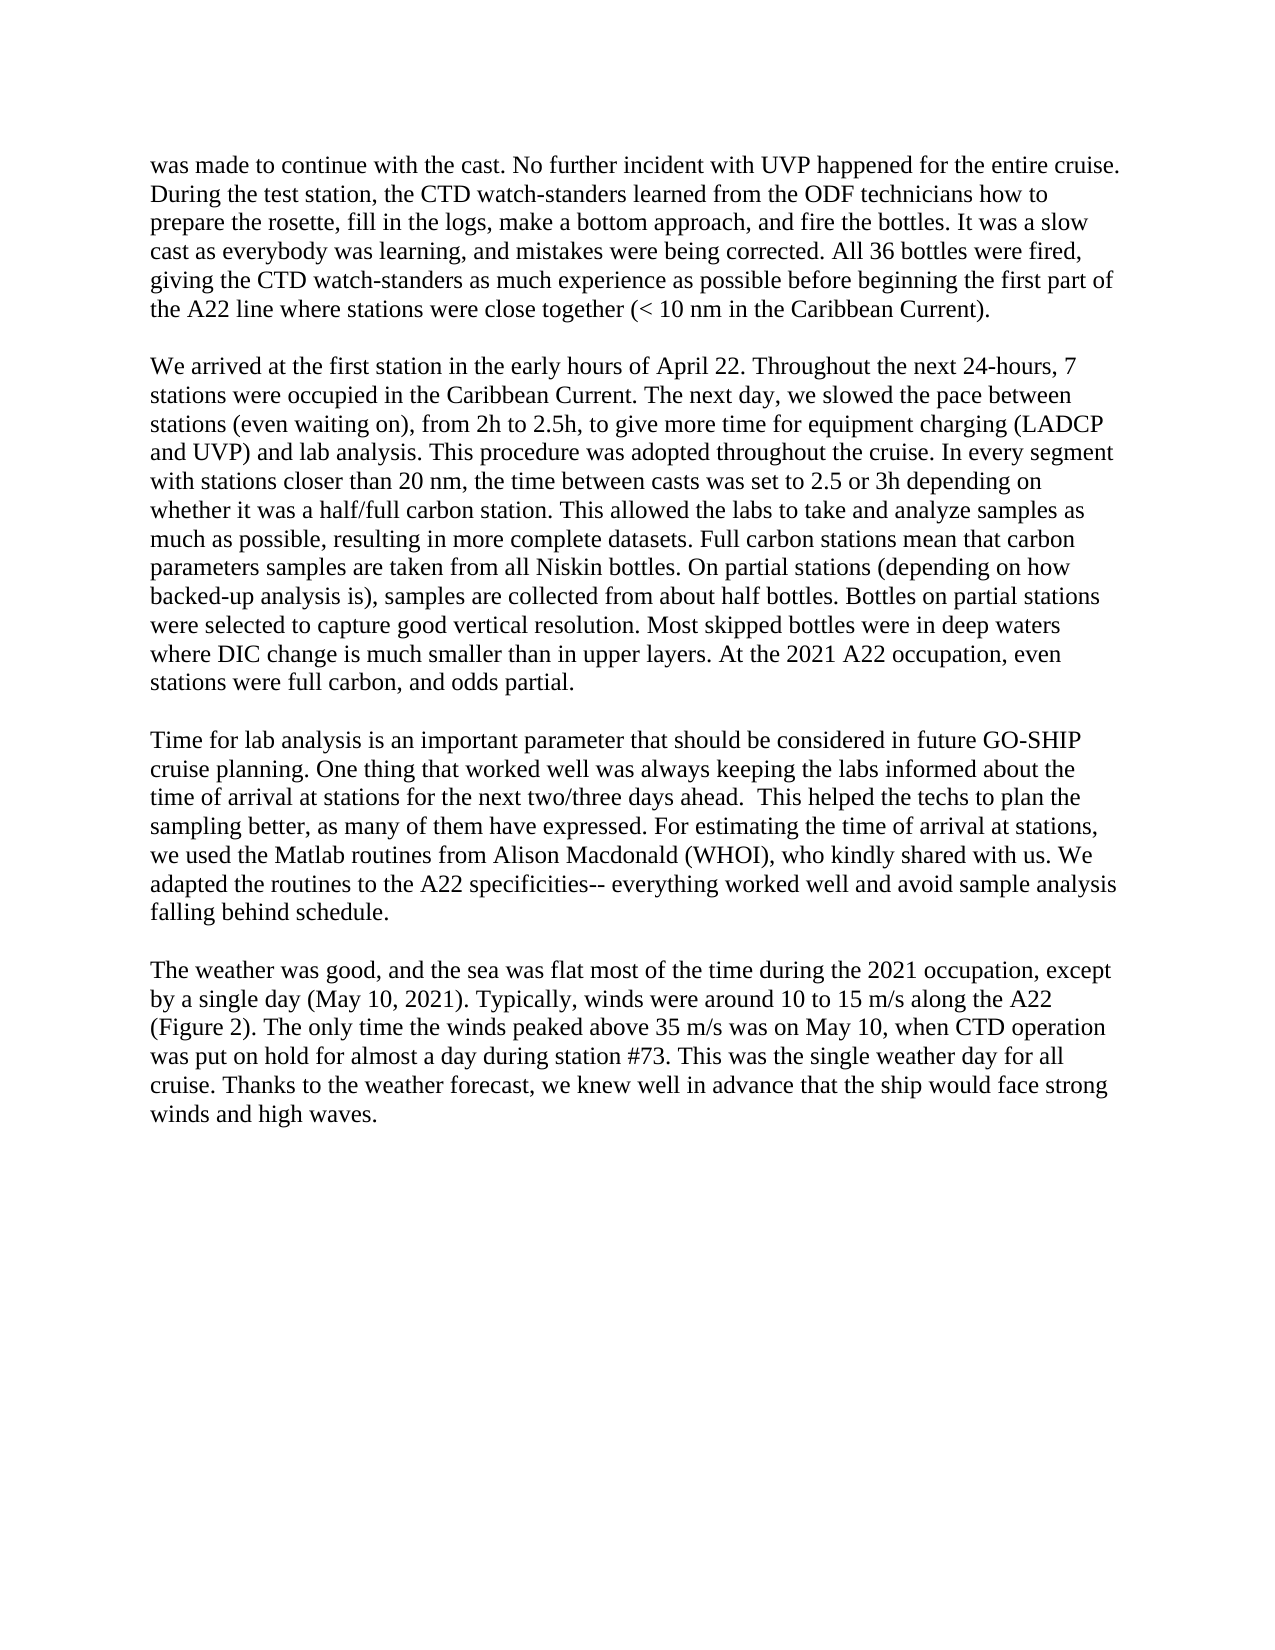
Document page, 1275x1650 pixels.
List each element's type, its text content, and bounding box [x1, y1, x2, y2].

text Time for lab analysis is an important parameter that should be considered in future GO-SHIP cruise planning. One thing that worked well was always keeping the labs informed about the time of arrival at stations for the next two/three days ahead. This helped the techs to plan the sampling better, as many of them have expressed. For estimating the time of arrival at stations, we used the Matlab routines from Alison Macdonald (WHOI), who kindly shared with us. We adapted the routines to the A22 specificities-- everything worked well and avoid sample analysis falling behind schedule. [150, 725, 1125, 926]
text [150, 150, 1125, 322]
text The weather was good, and the sea was flat most of the time during the 2021 occupation, except by a single day (May 10, 2021). Typically, winds were around 10 to 15 m/s along the A22 (Figure 2). The only time the winds peaked above 35 m/s was on May 10, when CTD operation was put on hold for almost a day during station #73. This was the single weather day for all cruise. Thanks to the weather forecast, we knew well in advance that the ship would face strong winds and high waves. [150, 955, 1125, 1127]
text We arrived at the first station in the early hours of April 22. Throughout the next 24-hours, 7 stations were occupied in the Caribbean Current. The next day, we slowed the pace between stations (even waiting on), from 2h to 2.5h, to give more time for equipment charging (LADCP and UVP) and lab analysis. This procedure was adopted throughout the cruise. In every segment with stations closer than 20 nm, the time between casts was set to 2.5 or 3h depending on whether it was a half/full carbon station. This allowed the labs to take and analyze samples as much as possible, resulting in more complete datasets. Full carbon stations mean that carbon parameters samples are taken from all Niskin bottles. On partial stations (depending on how backed-up analysis is), samples are collected from about half bottles. Bottles on partial stations were selected to capture good vertical resolution. Most skipped bottles were in deep waters where DIC change is much smaller than in upper layers. At the 2021 A22 occupation, even stations were full carbon, and odds partial. [150, 351, 1125, 696]
